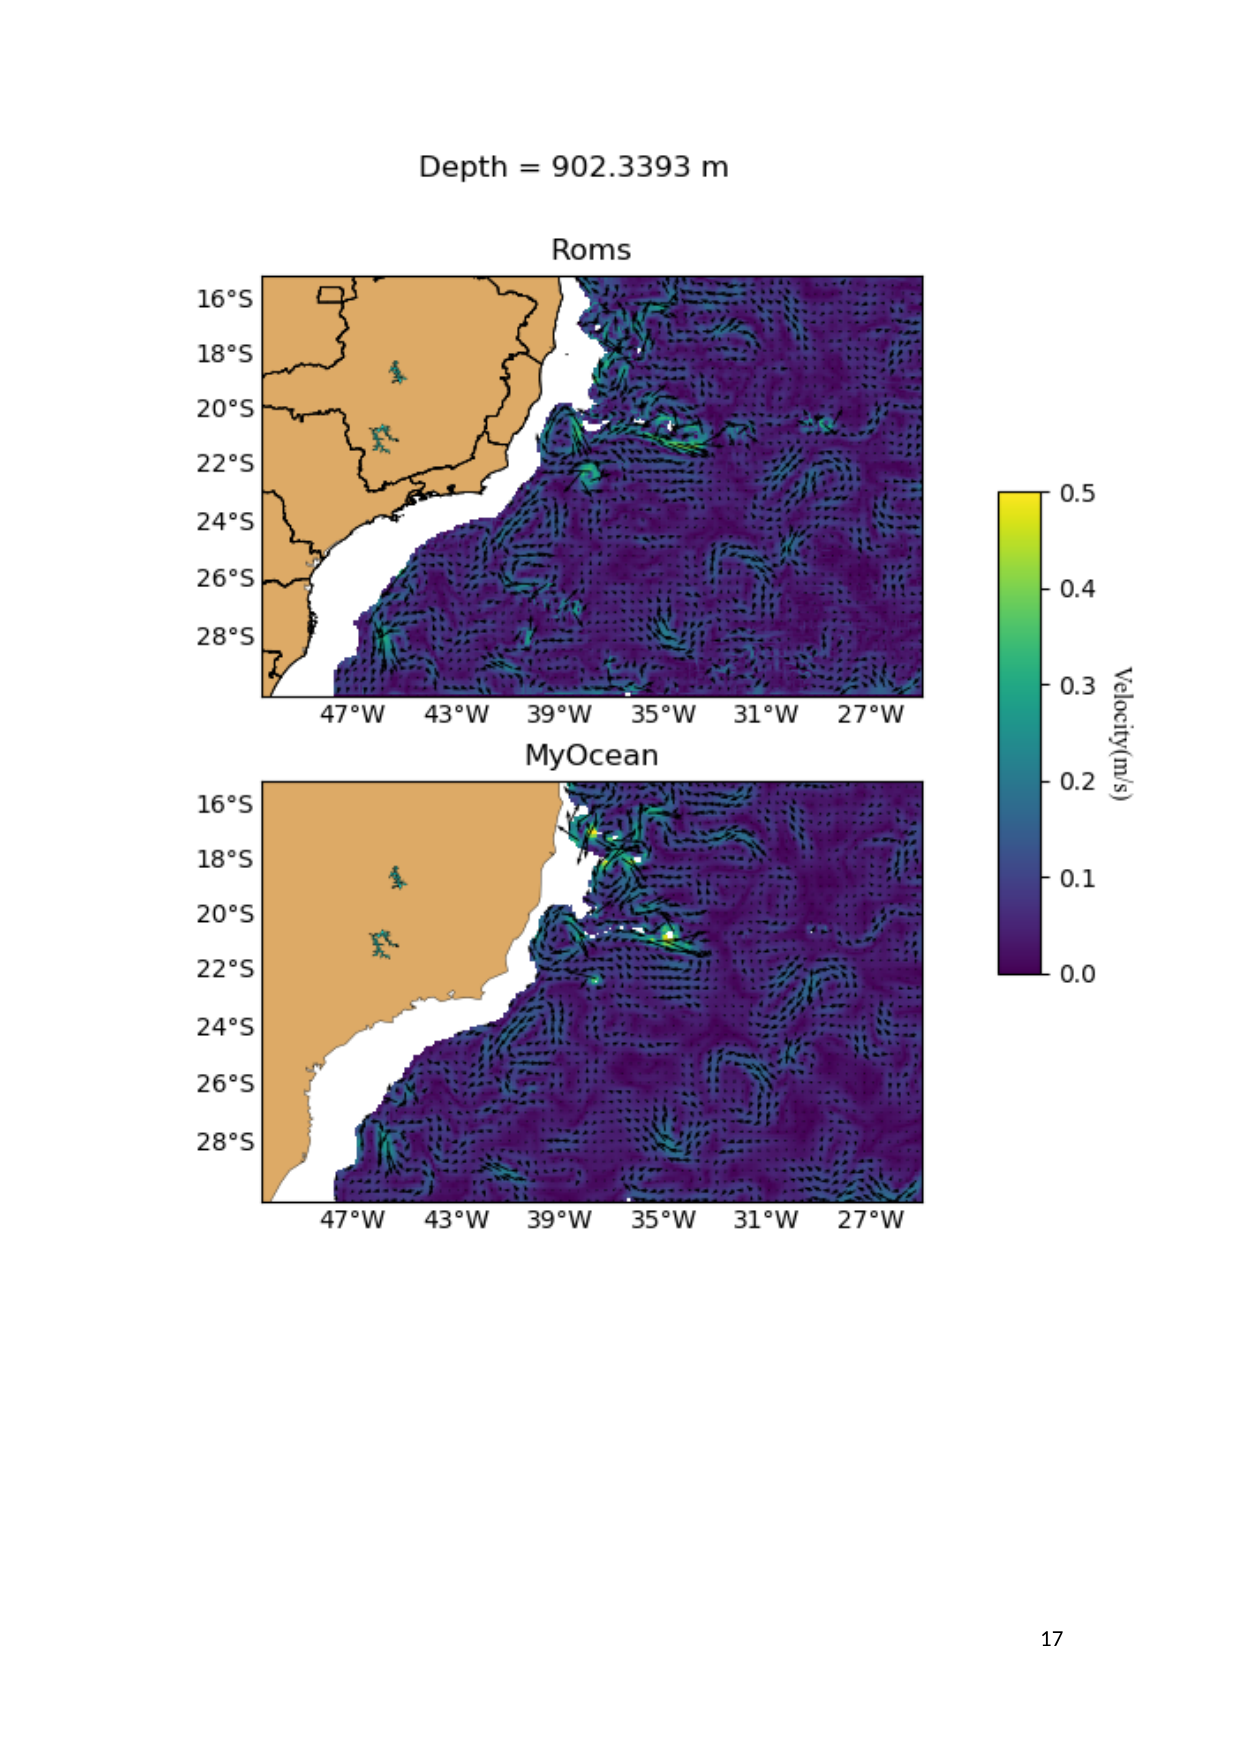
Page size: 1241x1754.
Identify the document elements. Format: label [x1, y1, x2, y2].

picture [177, 147, 1157, 1255]
